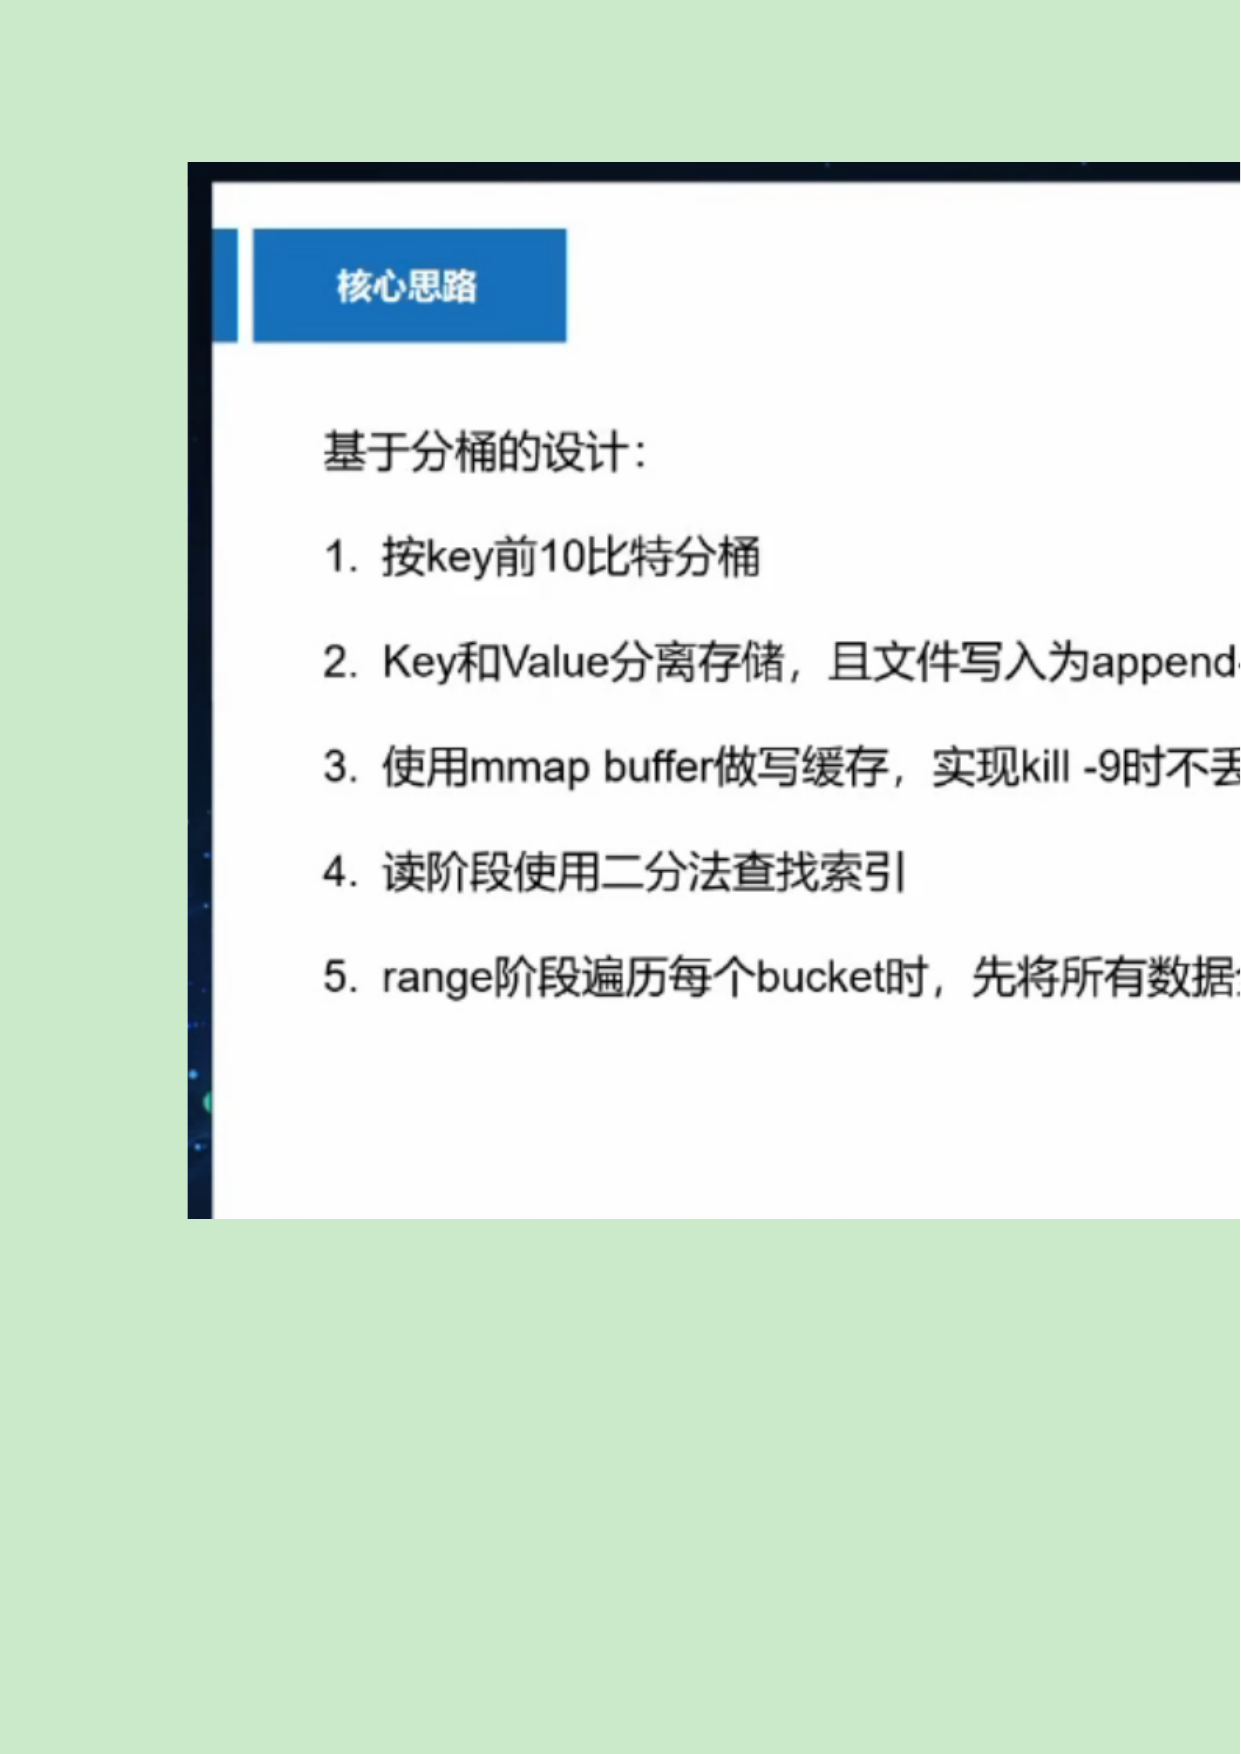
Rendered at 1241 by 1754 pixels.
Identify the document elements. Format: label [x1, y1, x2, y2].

picture [187, 162, 1241, 1219]
